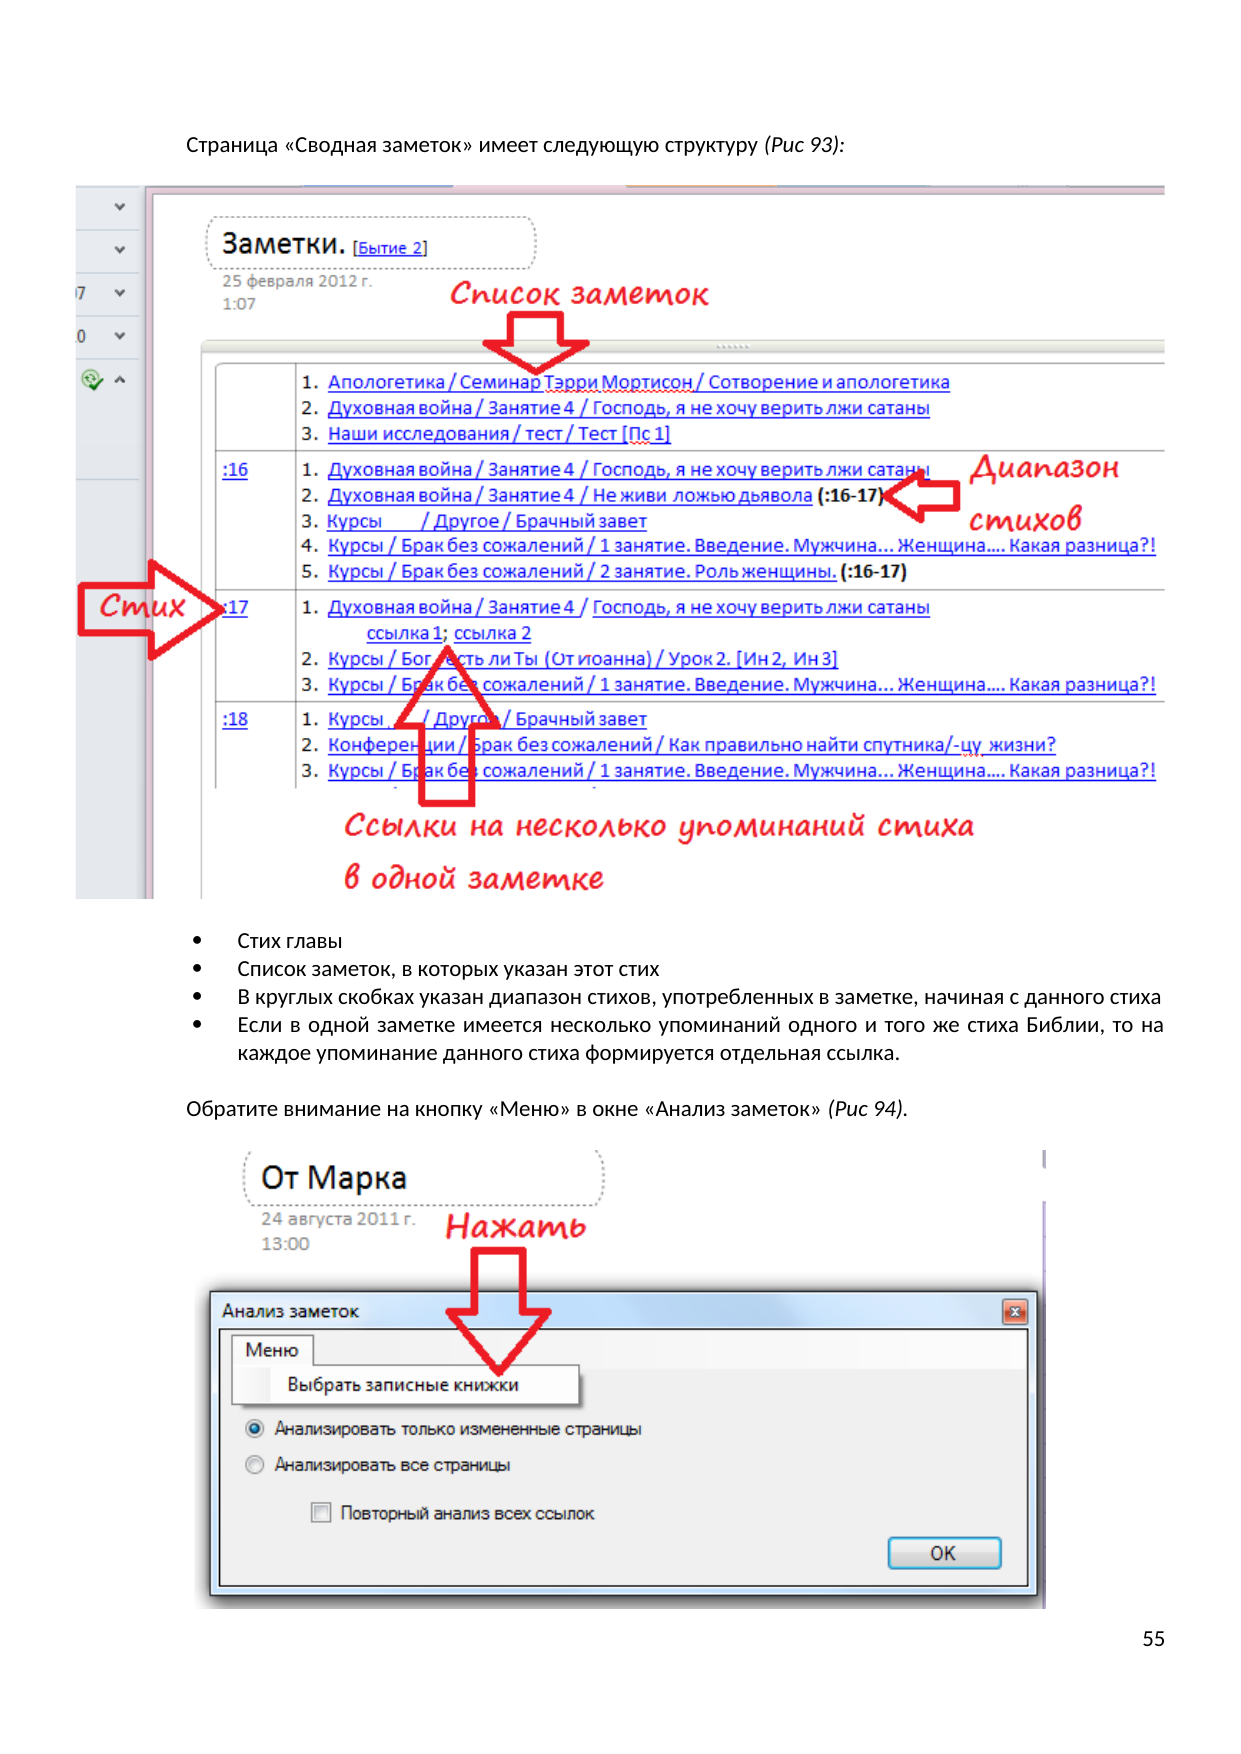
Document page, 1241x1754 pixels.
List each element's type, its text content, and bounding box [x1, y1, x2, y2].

picture [194, 1150, 1046, 1609]
list Список заметок, в которых указан этот стих [193, 954, 1165, 982]
picture [75, 185, 1165, 899]
list Если в одной заметке имеется несколько упоминаний одного и того же стиха Библии, то на каждое упоминание данного стиха формируется отдельная ссылка. [193, 1010, 1165, 1066]
list Стих главы [193, 926, 1165, 954]
list В круглых скобках указан диапазон стихов, употребленных в заметке, начиная с данного стиха [193, 982, 1165, 1010]
text Страница «Сводная заметок» имеет следующую структуру (Рис 93): [149, 130, 1165, 158]
text Обратите внимание на кнопку «Меню» в окне «Анализ заметок» (Рис 94). [149, 1094, 1165, 1122]
